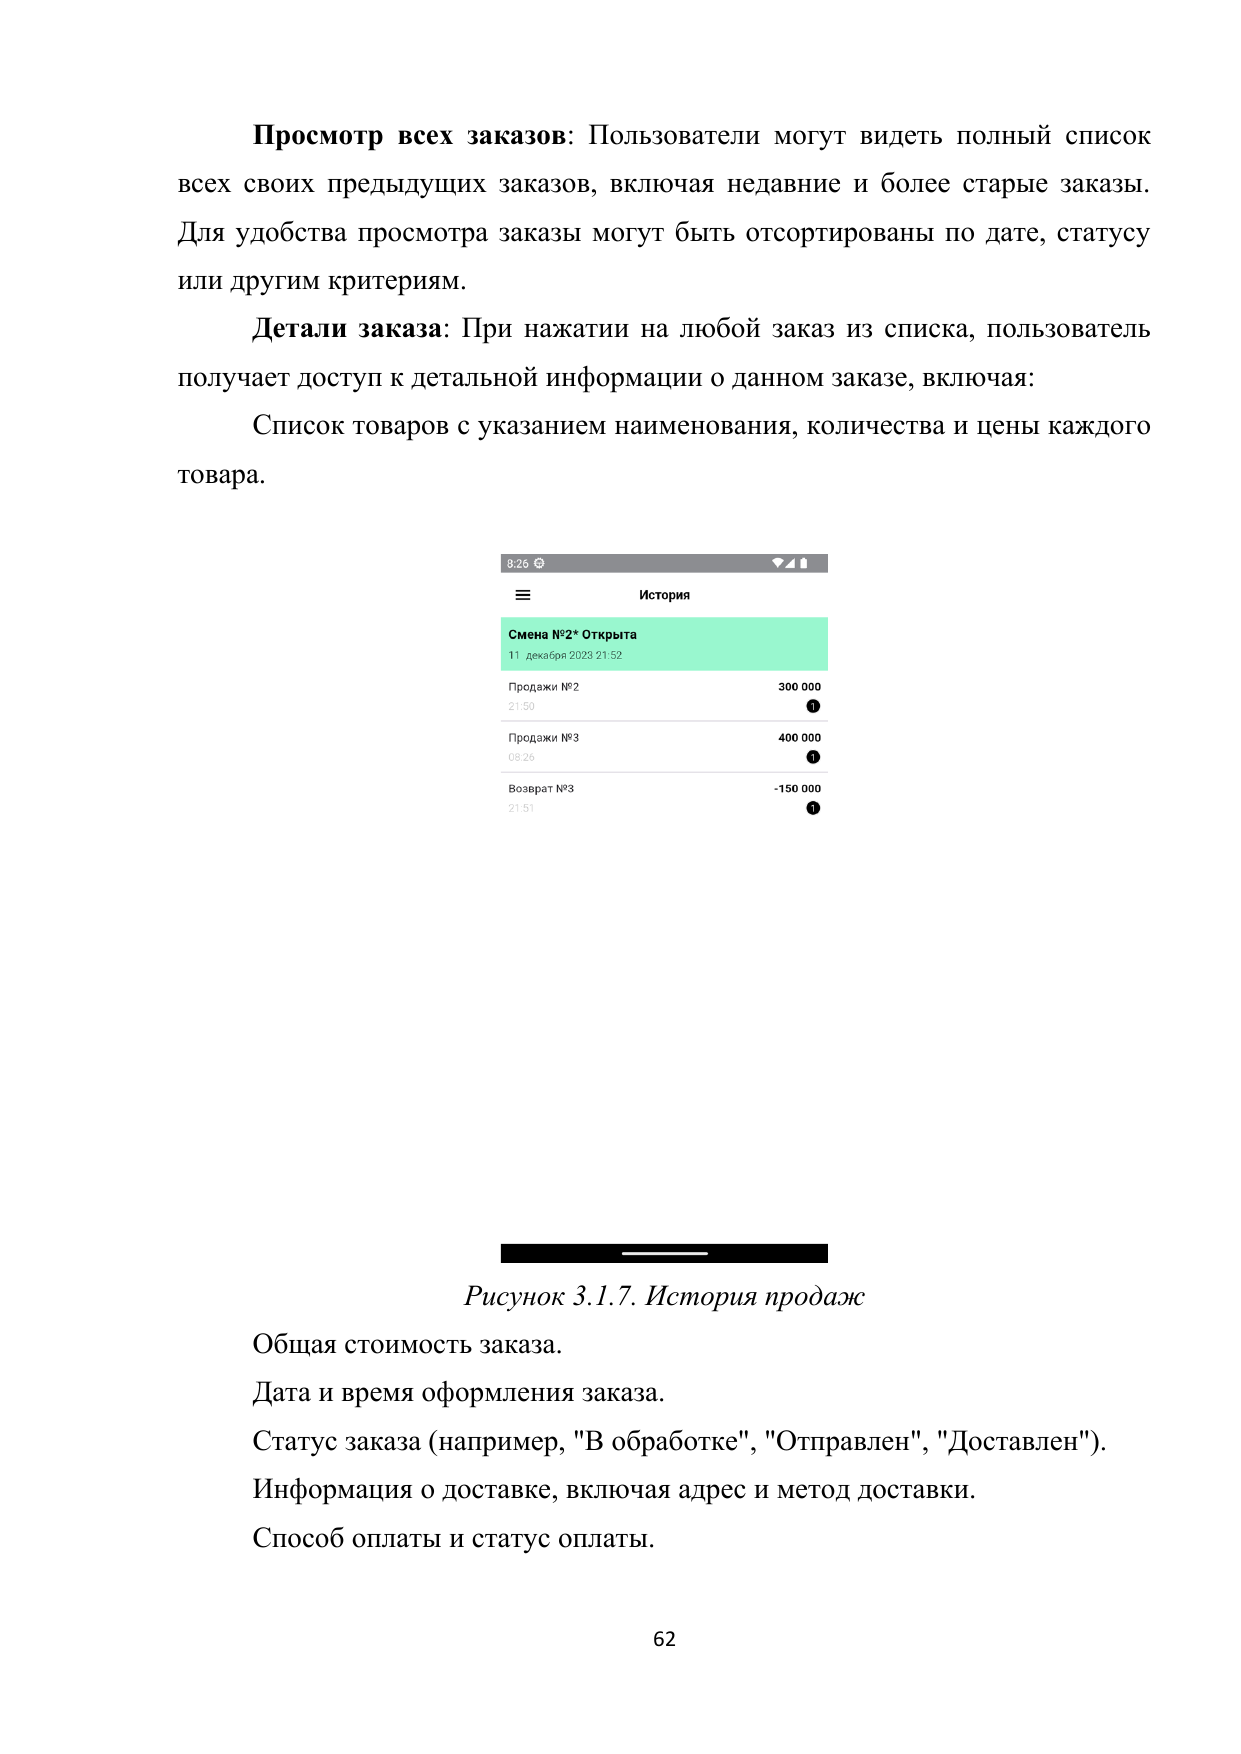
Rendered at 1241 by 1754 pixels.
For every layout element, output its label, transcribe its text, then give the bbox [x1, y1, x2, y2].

text Детали заказа: При нажатии на любой заказ из списка, пользователь получает доступ к детальной информации о данном заказе, включая: [177, 312, 1152, 393]
text Список товаров с указанием наименования, количества и цены каждого товара. [177, 409, 1152, 489]
text Способ оплаты и статус оплаты. [177, 1521, 1152, 1553]
text Рисунок 3.1.7. История продаж [177, 1279, 1152, 1311]
text Дата и время оформления заказа. [177, 1376, 1152, 1408]
text Статус заказа (например, "В обработке", "Отправлен", "Доставлен"). [177, 1424, 1152, 1456]
text Просмотр всех заказов: Пользователи могут видеть полный список всех своих предыдущих заказов, включая недавние и более старые заказы. Для удобства просмотра заказы могут быть отсортированы по дате, статусу или другим критериям. [177, 118, 1152, 296]
text Информация о доставке, включая адрес и метод доставки. [177, 1473, 1152, 1505]
text Общая стоимость заказа. [177, 1327, 1152, 1359]
picture [500, 554, 828, 1263]
